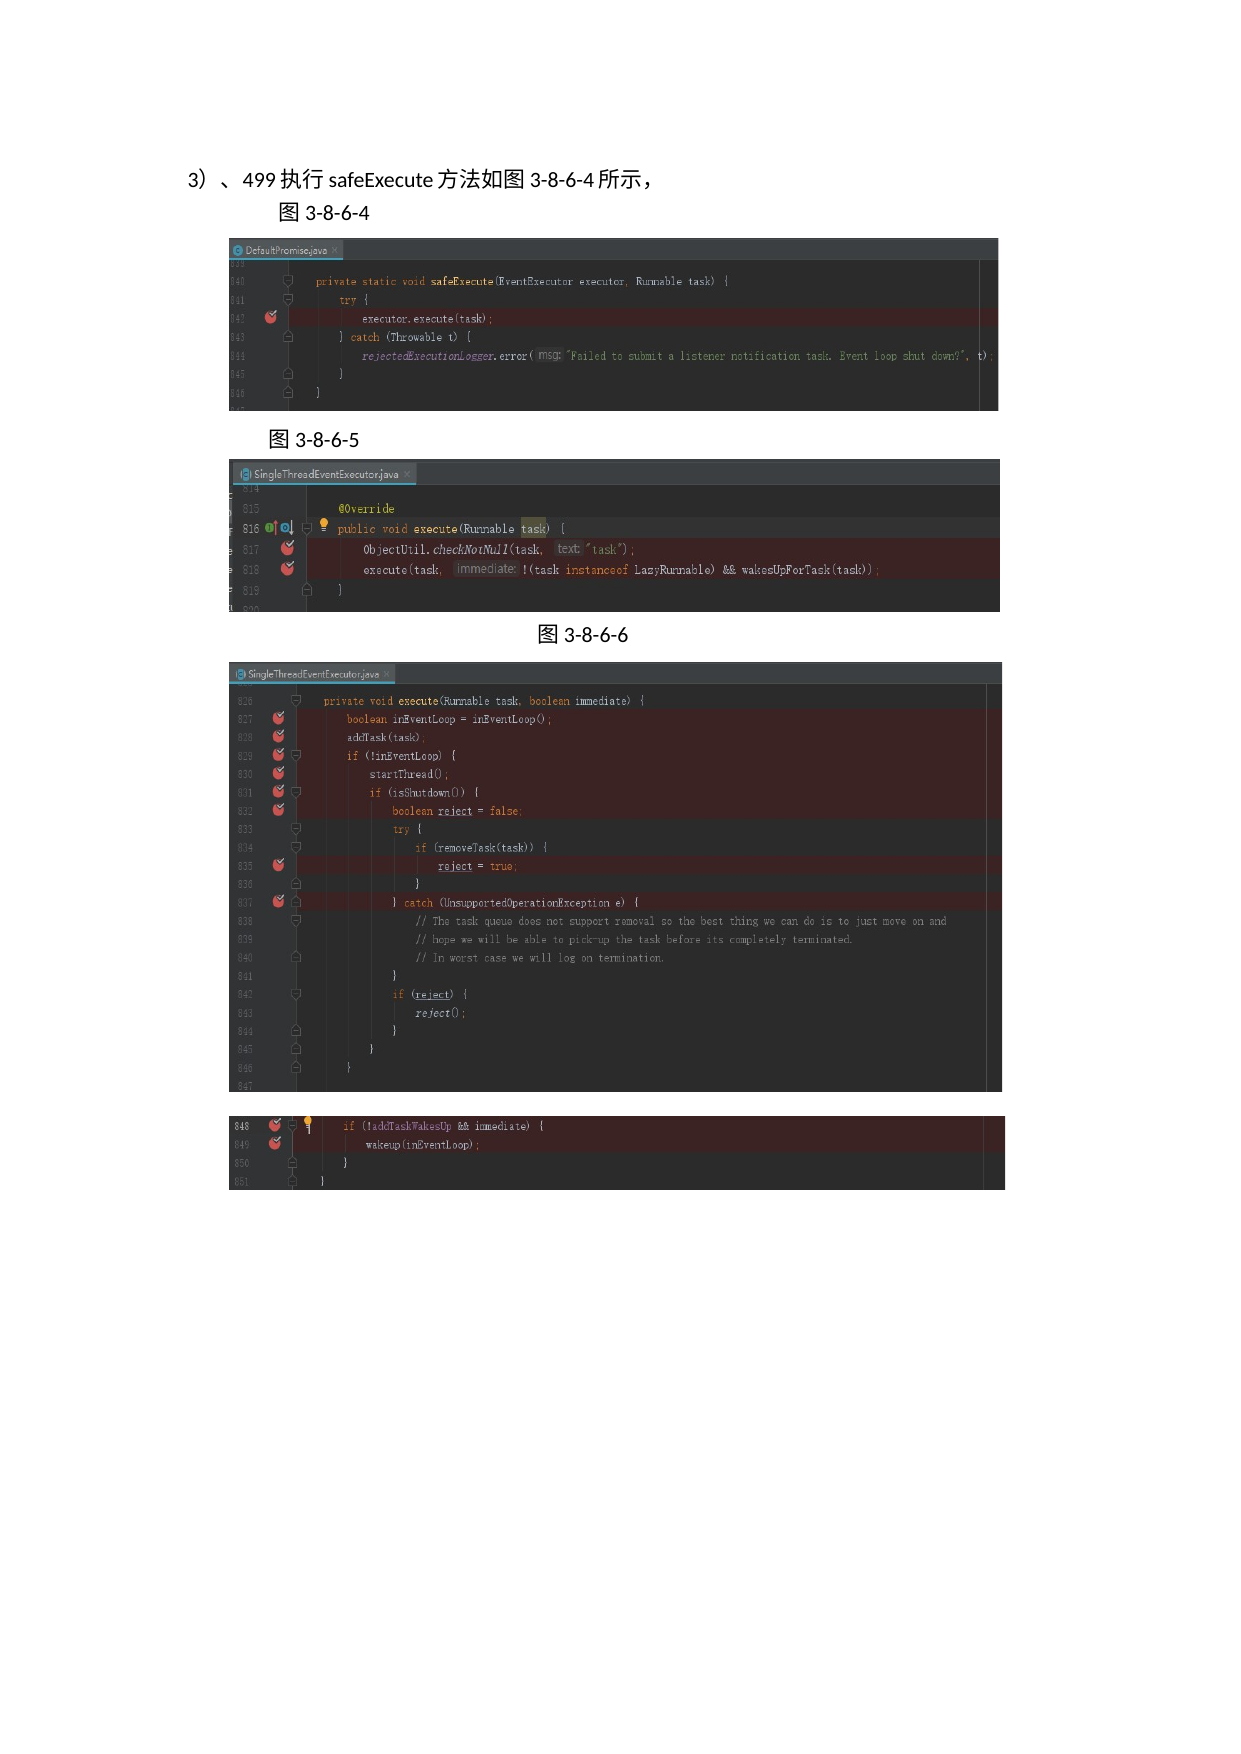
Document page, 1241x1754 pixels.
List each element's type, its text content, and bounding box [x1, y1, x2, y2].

list 、499执行safeExecute方法如图3-8-6-4所示， [187, 162, 1053, 194]
list 图3-8-6-4 [209, 194, 1053, 227]
picture [229, 662, 1003, 1092]
picture [229, 1116, 1006, 1190]
list 图3-8-6-5 [209, 422, 1053, 454]
list 图3-8-6-6 [209, 617, 1053, 649]
picture [229, 459, 1000, 612]
picture [229, 238, 999, 411]
